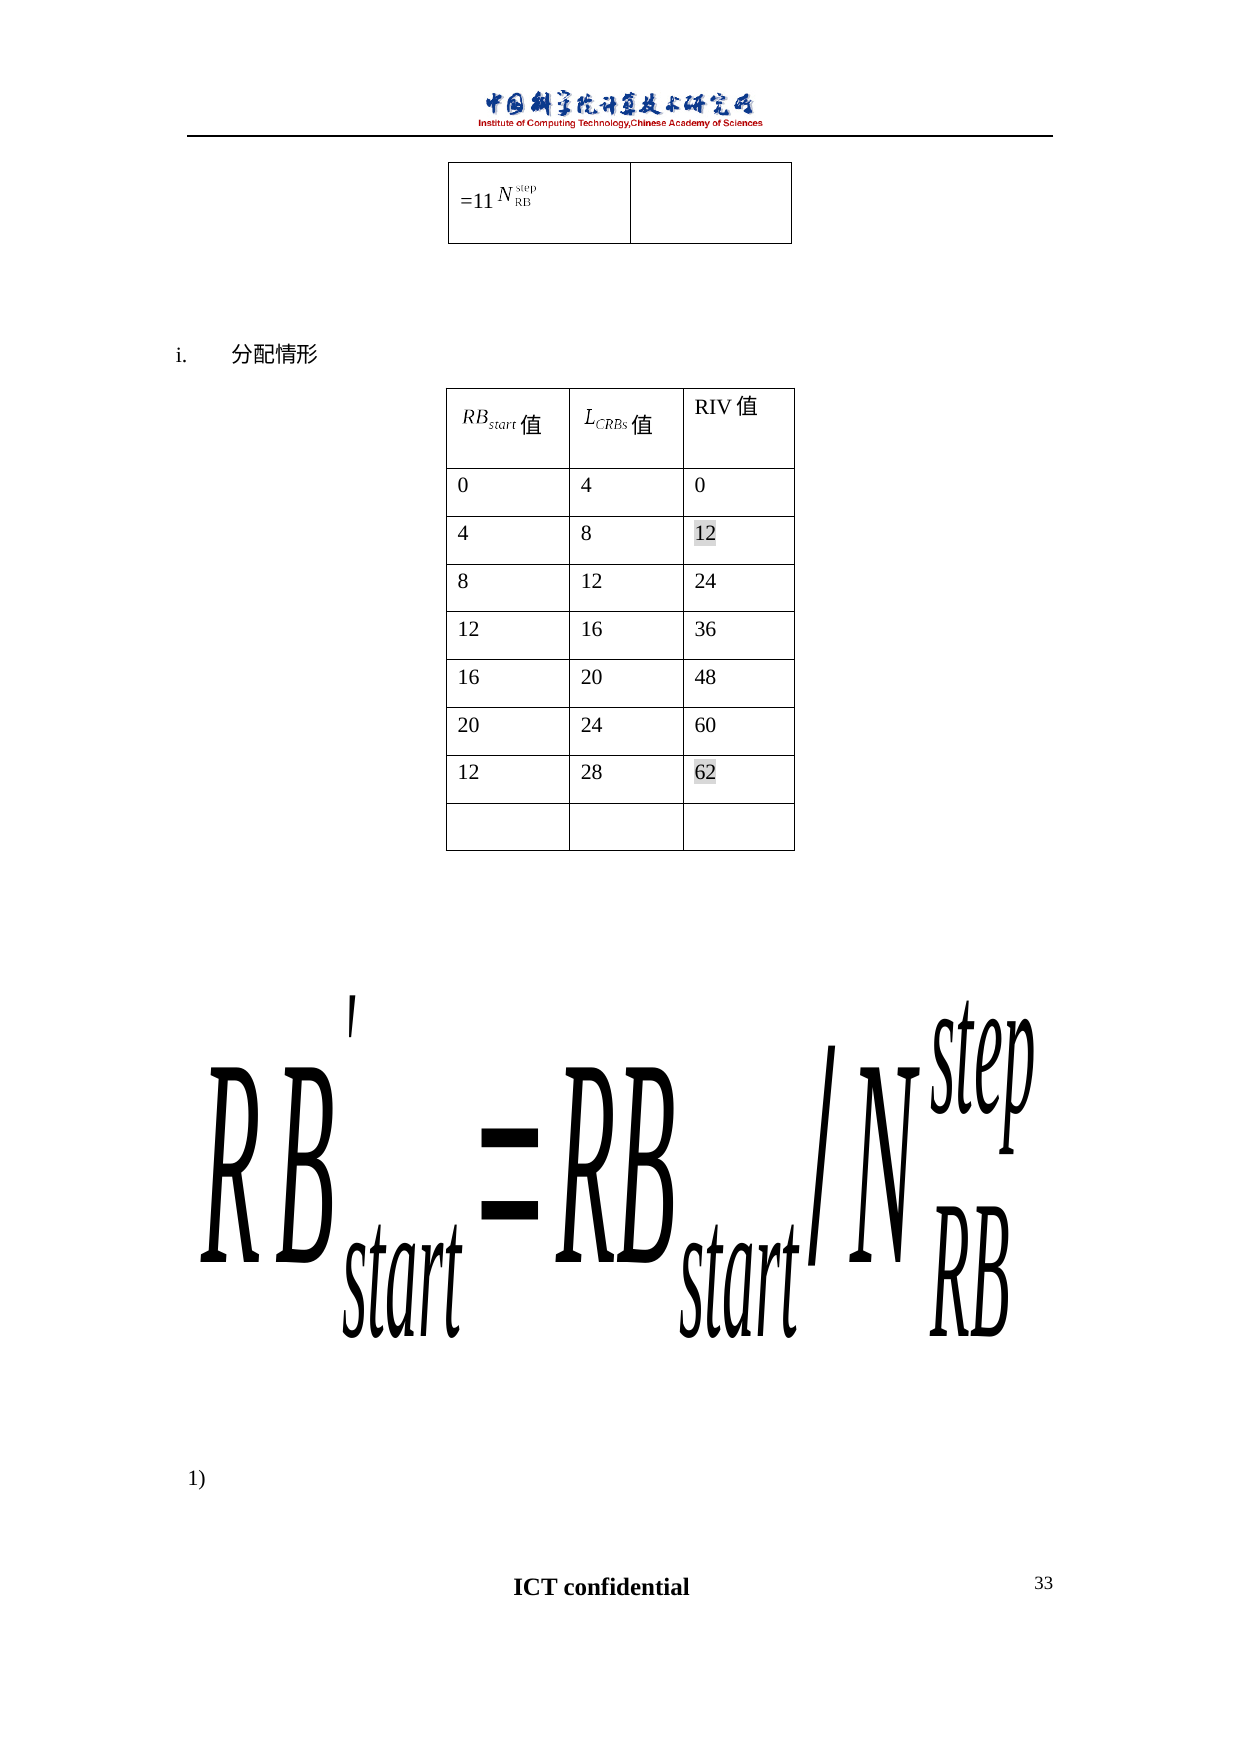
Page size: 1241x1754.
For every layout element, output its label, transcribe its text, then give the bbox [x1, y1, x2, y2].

table_cell 12 [570, 565, 683, 611]
table_cell 24 [570, 708, 683, 755]
table_cell 16 [447, 660, 569, 707]
table_cell 48 [684, 660, 794, 707]
picture [476, 88, 764, 134]
table_cell 12 [684, 517, 794, 563]
table_cell 8 [570, 517, 683, 563]
table_cell 12 [447, 756, 569, 802]
table_cell 44 [631, 163, 791, 242]
table_cell 36 [684, 612, 794, 659]
table_cell 20 [447, 708, 569, 755]
table_cell 62 [684, 756, 794, 802]
table_cell 8 [447, 565, 569, 611]
table_cell 12 [447, 612, 569, 659]
list 分配情形 [187, 337, 1053, 369]
table_cell [684, 804, 794, 850]
table_cell 20 [570, 660, 683, 707]
table_cell 4 [447, 517, 569, 563]
table_cell [570, 804, 683, 850]
table_cell 24 [684, 565, 794, 611]
table_cell [447, 804, 569, 850]
table_cell =11 [449, 163, 630, 242]
table_cell 4 [570, 469, 683, 516]
table_header RIV值 [684, 389, 794, 468]
table_cell 0 [684, 469, 794, 516]
table_cell 28 [570, 756, 683, 802]
table_header 值 [447, 389, 569, 468]
table_header 值 [570, 389, 683, 468]
table_cell 0 [447, 469, 569, 516]
table_cell 60 [684, 708, 794, 755]
table_cell 16 [570, 612, 683, 659]
